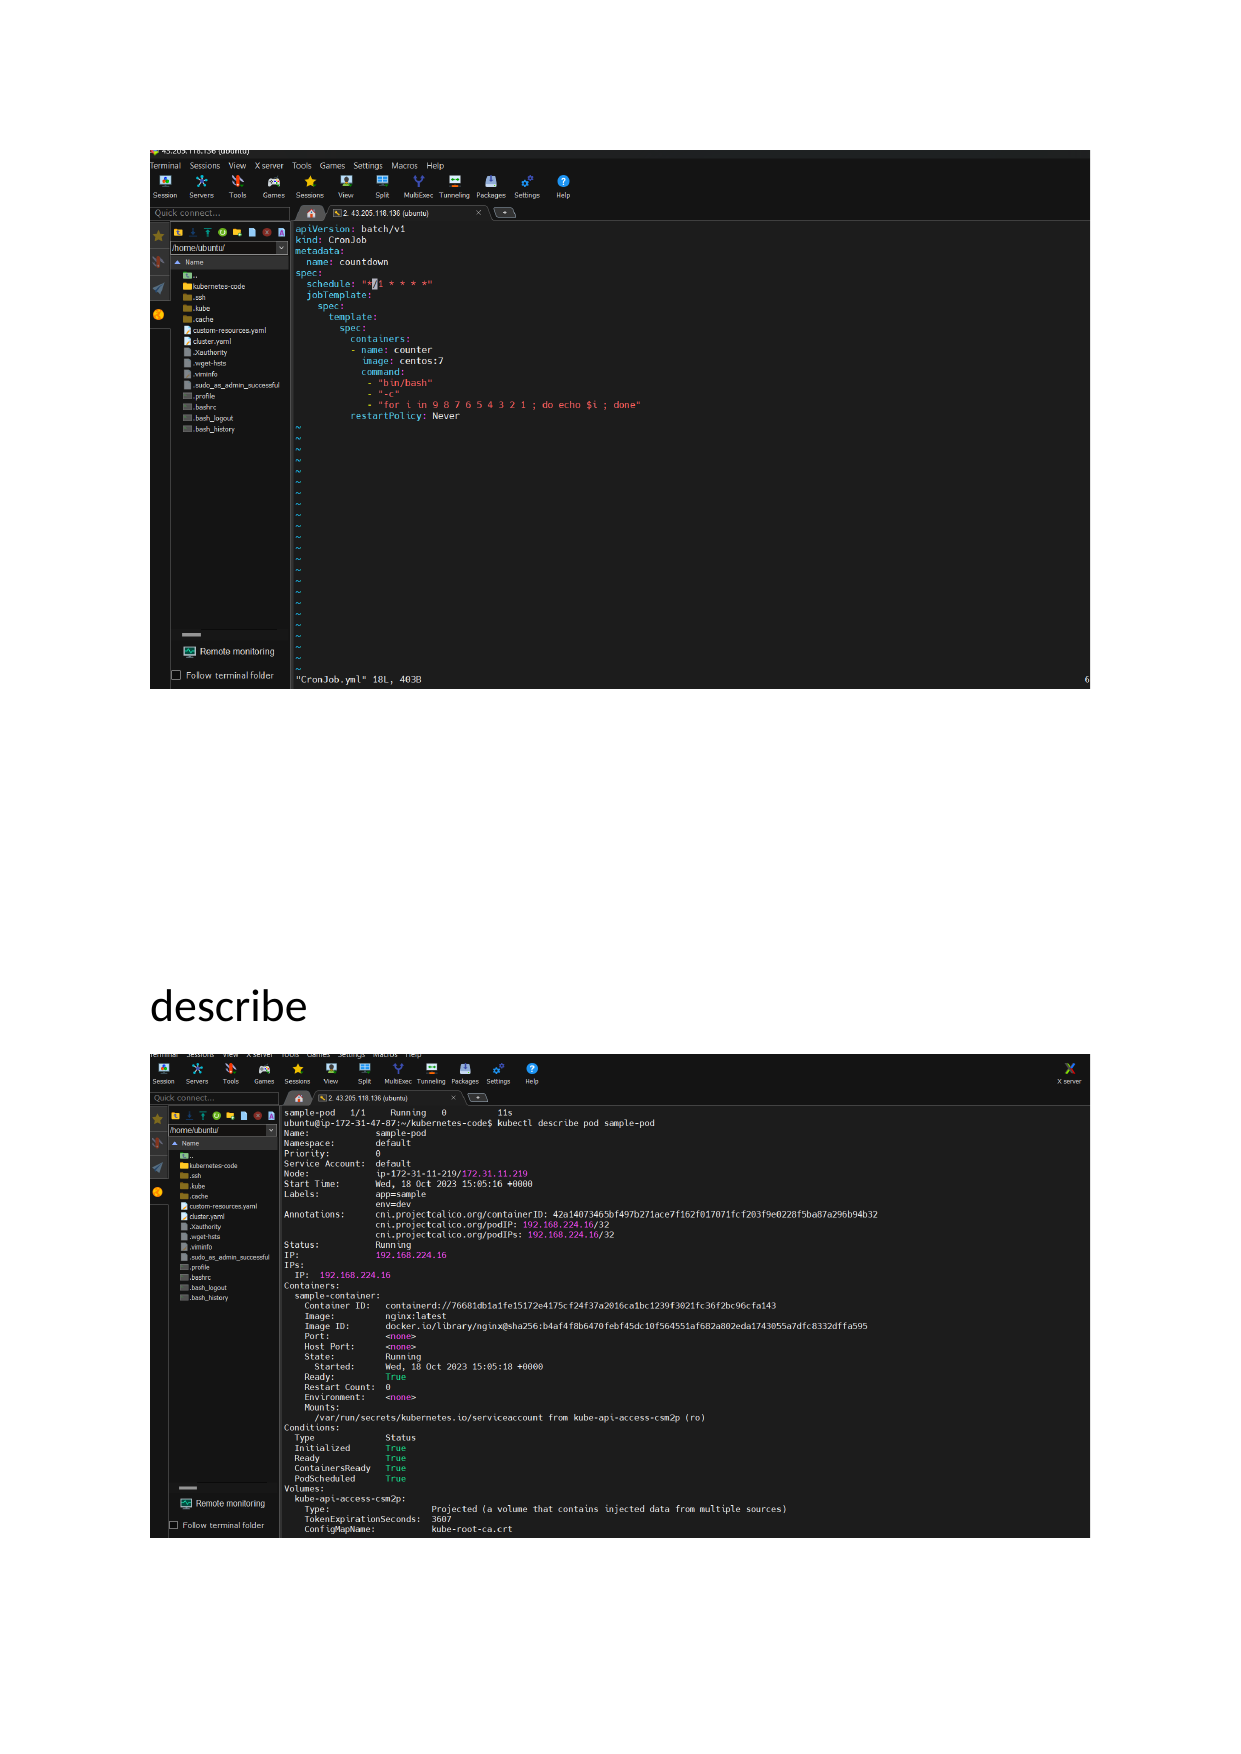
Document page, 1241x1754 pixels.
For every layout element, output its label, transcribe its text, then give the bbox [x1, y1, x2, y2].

picture [150, 1054, 1091, 1538]
text describe [150, 977, 1090, 1033]
picture [150, 150, 1091, 689]
